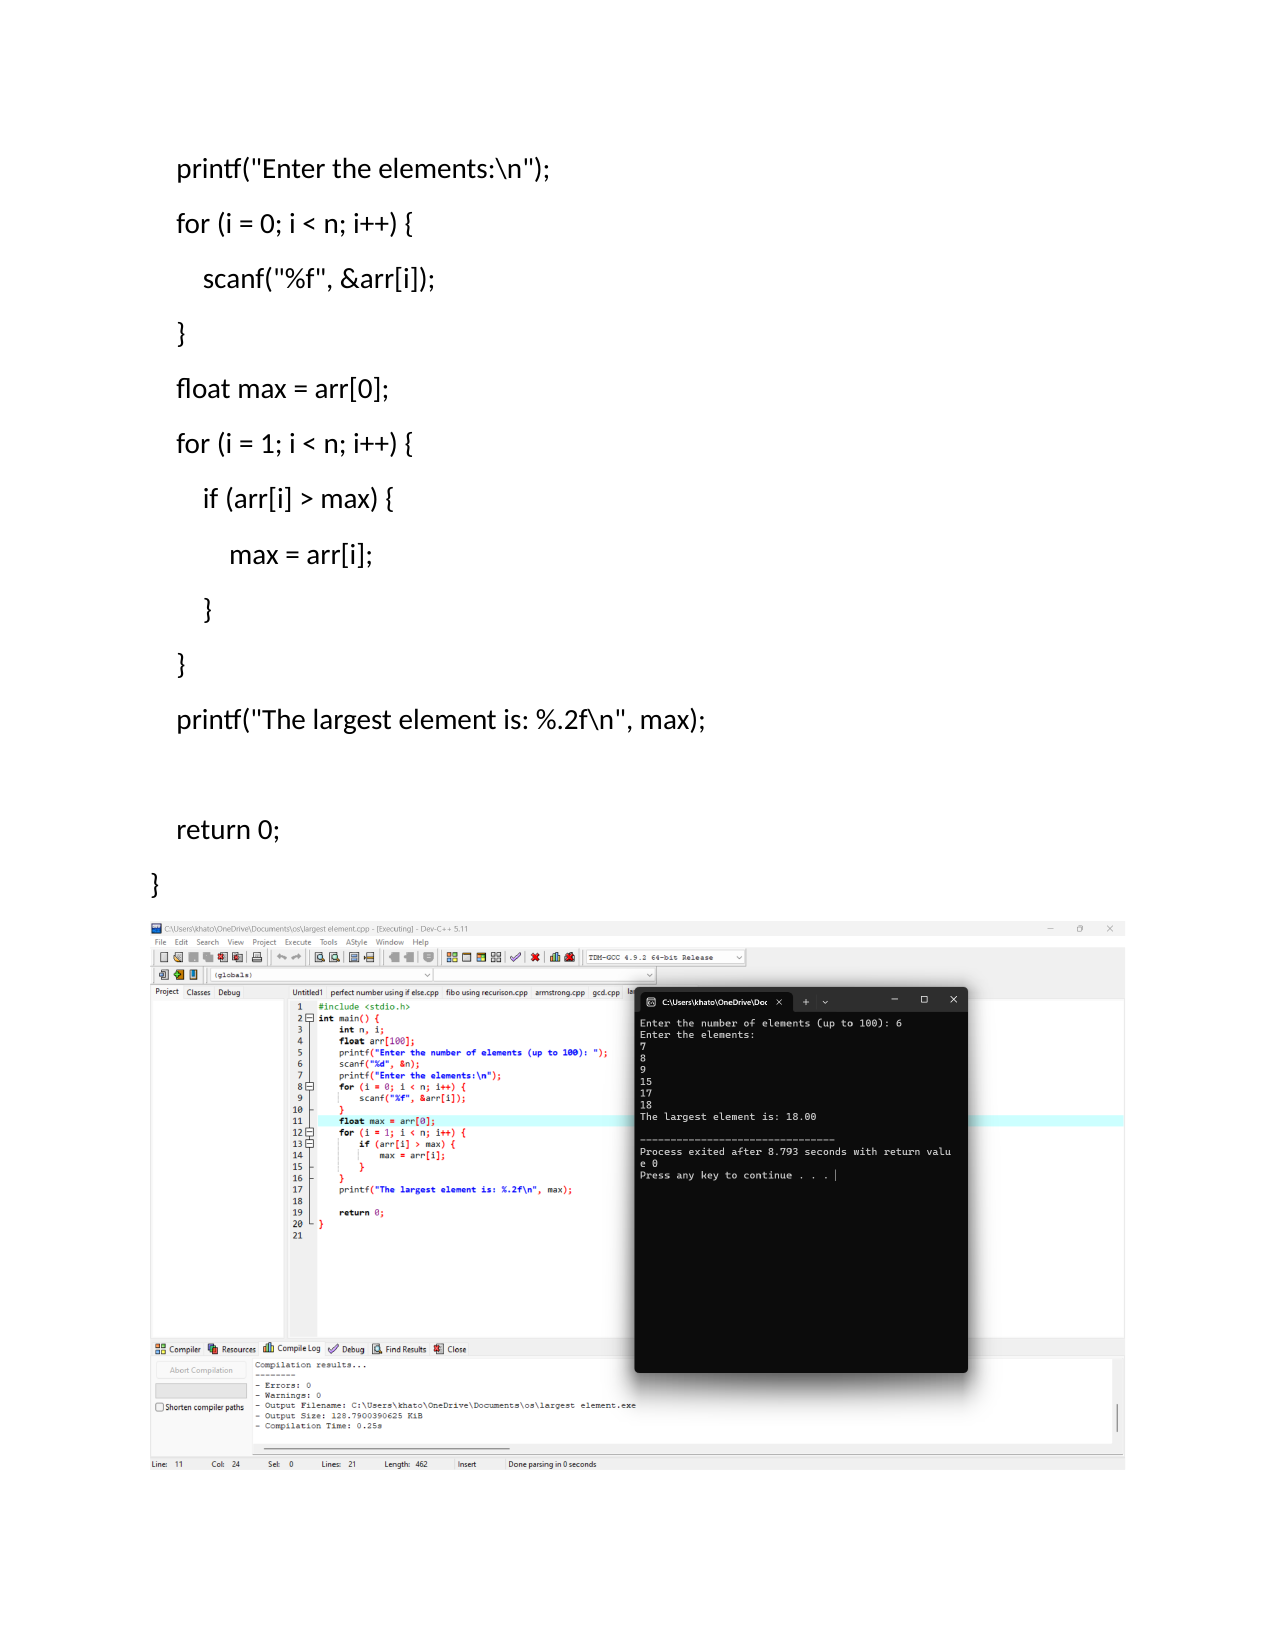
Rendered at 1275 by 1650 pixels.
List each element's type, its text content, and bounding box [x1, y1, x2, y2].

text } [150, 315, 1125, 351]
text float max = arr[0]; [150, 370, 1125, 406]
text scanf("%f", &arr[i]); [150, 260, 1125, 296]
text for (i = 0; i < n; i++) { [150, 205, 1125, 241]
text } [150, 866, 1125, 902]
picture [150, 921, 1125, 1470]
text for (i = 1; i < n; i++) { [150, 426, 1125, 461]
text } [150, 646, 1125, 682]
text printf("The largest element is: %.2f\n", max); [150, 701, 1125, 737]
text if (arr[i] > max) { [150, 481, 1125, 516]
text printf("Enter the elements:\n"); [150, 150, 1125, 186]
text max = arr[i]; [150, 536, 1125, 571]
text return 0; [150, 811, 1125, 847]
text } [150, 591, 1125, 626]
